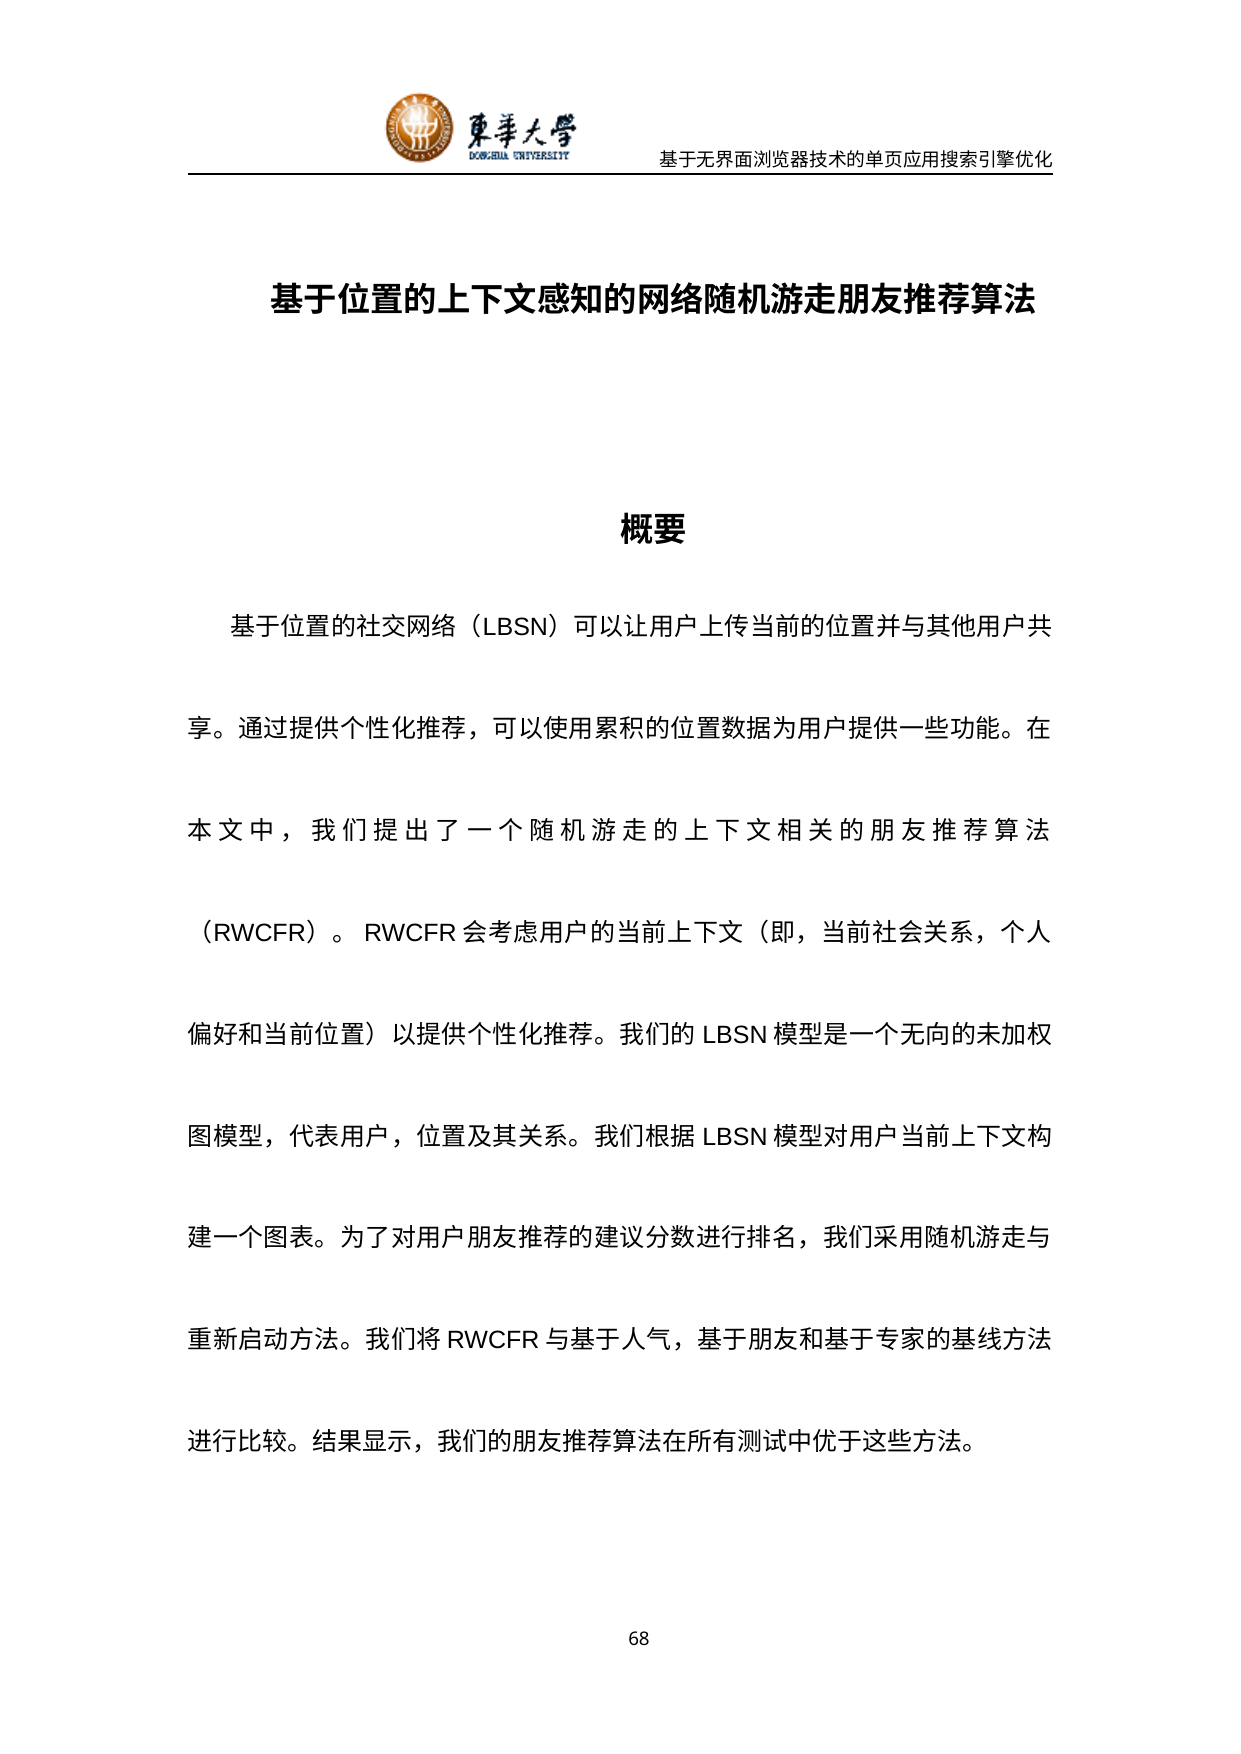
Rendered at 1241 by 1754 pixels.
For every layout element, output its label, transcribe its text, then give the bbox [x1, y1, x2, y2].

text 基于位置的社交网络（LBSN）可以让用户上传当前的位置并与其他用户共享。通过提供个性化推荐，可以使用累积的位置数据为用户提供一些功能。在本文中，我们提出了一个随机游走的上下文相关的朋友推荐算法（RWCFR）。 RWCFR会考虑用户的当前上下文（即，当前社会关系，个人偏好和当前位置）以提供个性化推荐。我们的LBSN模型是一个无向的未加权图模型，代表用户，位置及其关系。我们根据LBSN模型对用户当前上下文构建一个图表。为了对用户朋友推荐的建议分数进行排名，我们采用随机游走与重新启动方法。我们将RWCFR与基于人气，基于朋友和基于专家的基线方法进行比较。结果显示，我们的朋友推荐算法在所有测试中优于这些方法。 [187, 591, 1053, 1474]
text 基于位置的上下文感知的网络随机游走朋友推荐算法 [187, 263, 1053, 331]
text 概要 [187, 492, 1053, 560]
picture [382, 88, 581, 166]
